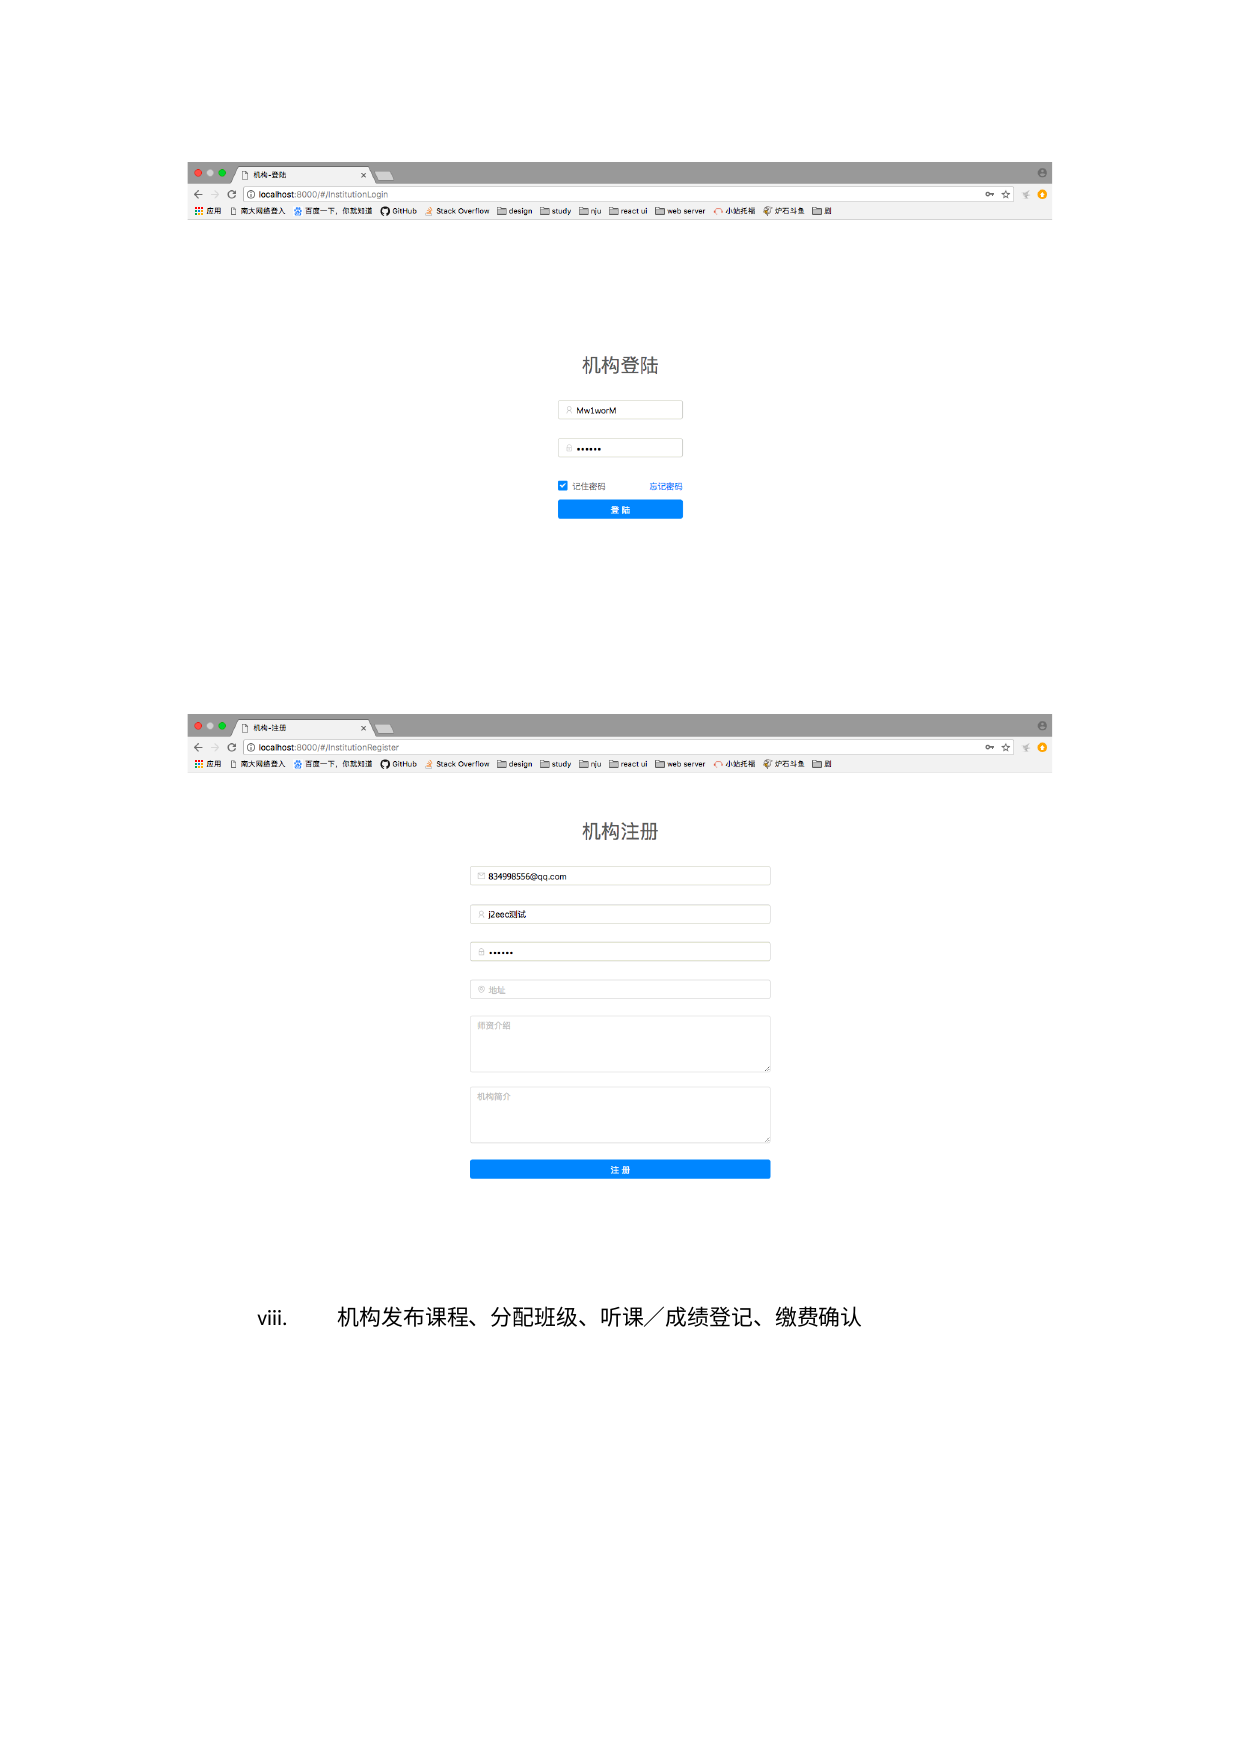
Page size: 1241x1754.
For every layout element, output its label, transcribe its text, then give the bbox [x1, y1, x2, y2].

picture [187, 162, 1053, 703]
list 机构发布课程、分配班级、听课／成绩登记、缴费确认 [287, 1299, 1053, 1332]
picture [187, 714, 1053, 1255]
